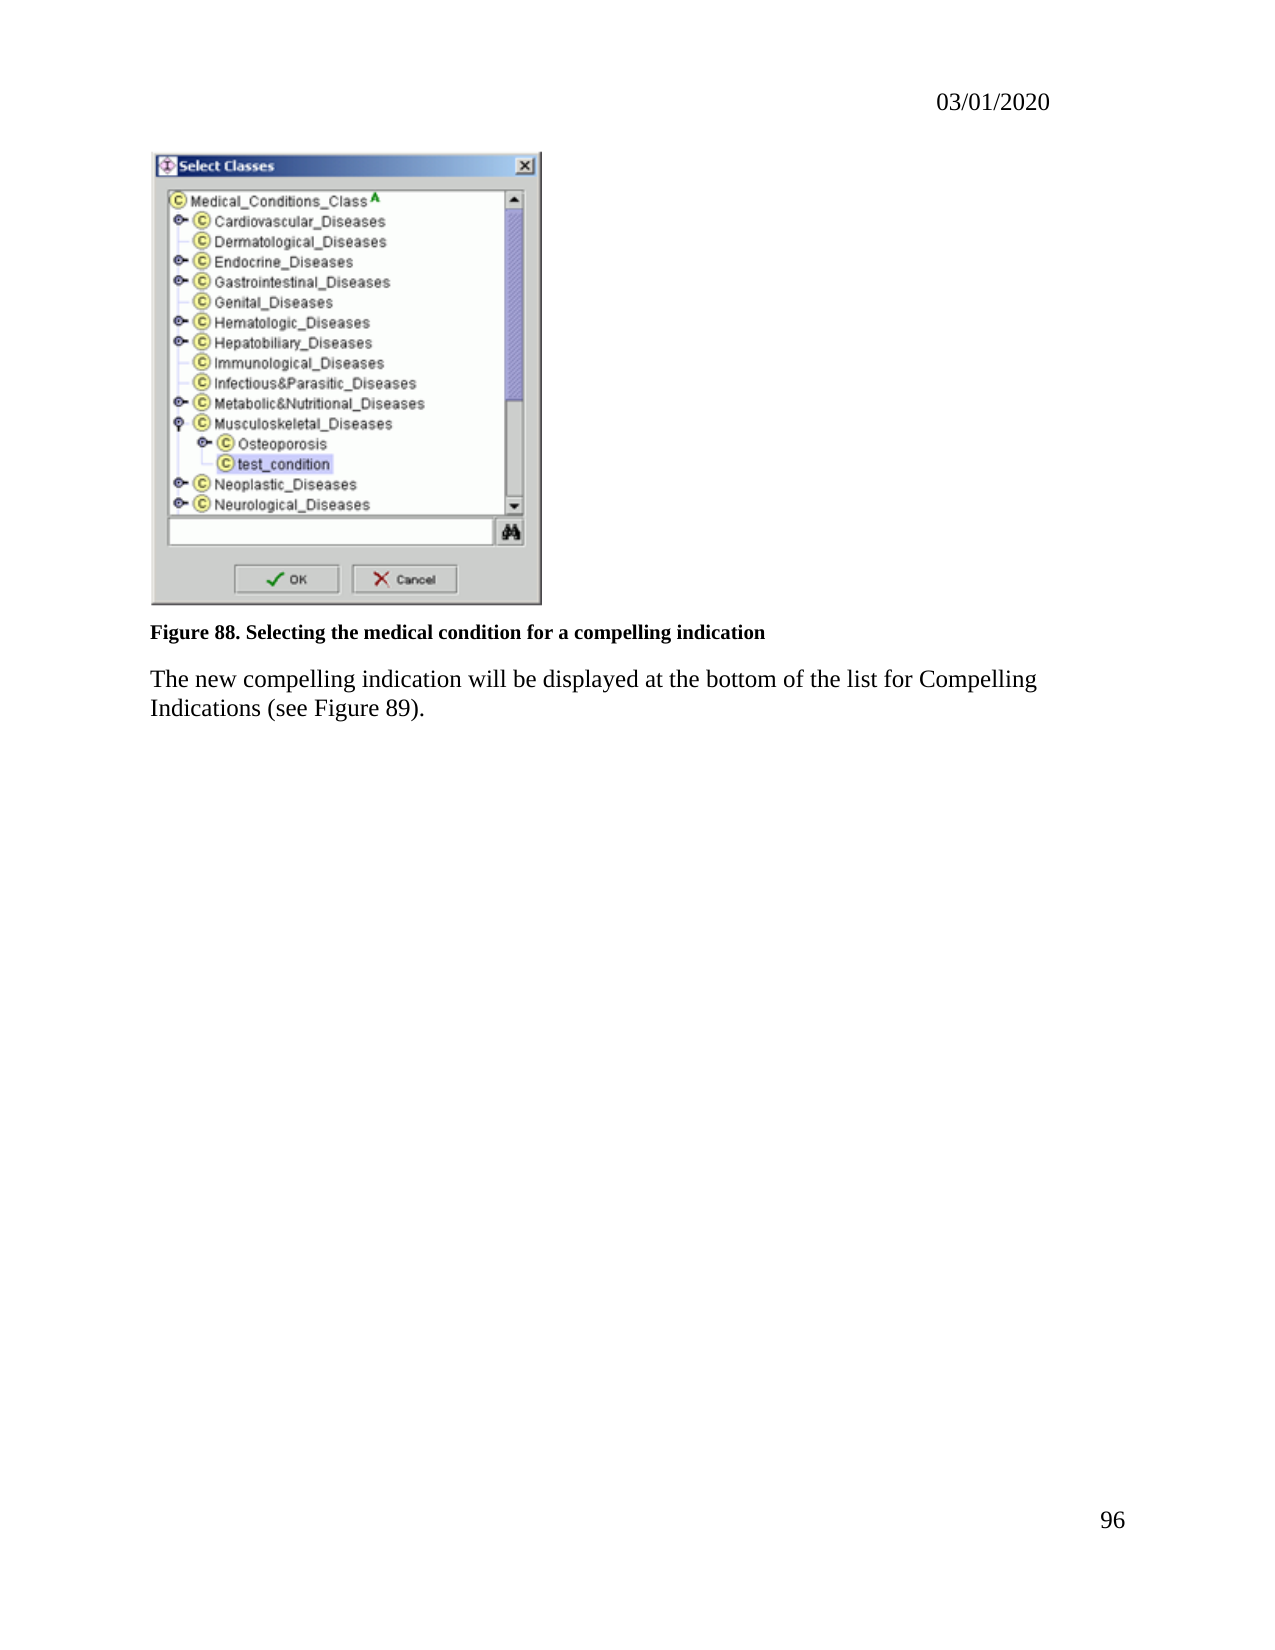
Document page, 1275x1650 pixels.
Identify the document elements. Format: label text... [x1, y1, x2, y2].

picture [150, 150, 542, 607]
text The new compelling indication will be displayed at the bottom of the list for Compelling Indications (see Figure 89). [150, 664, 1125, 722]
